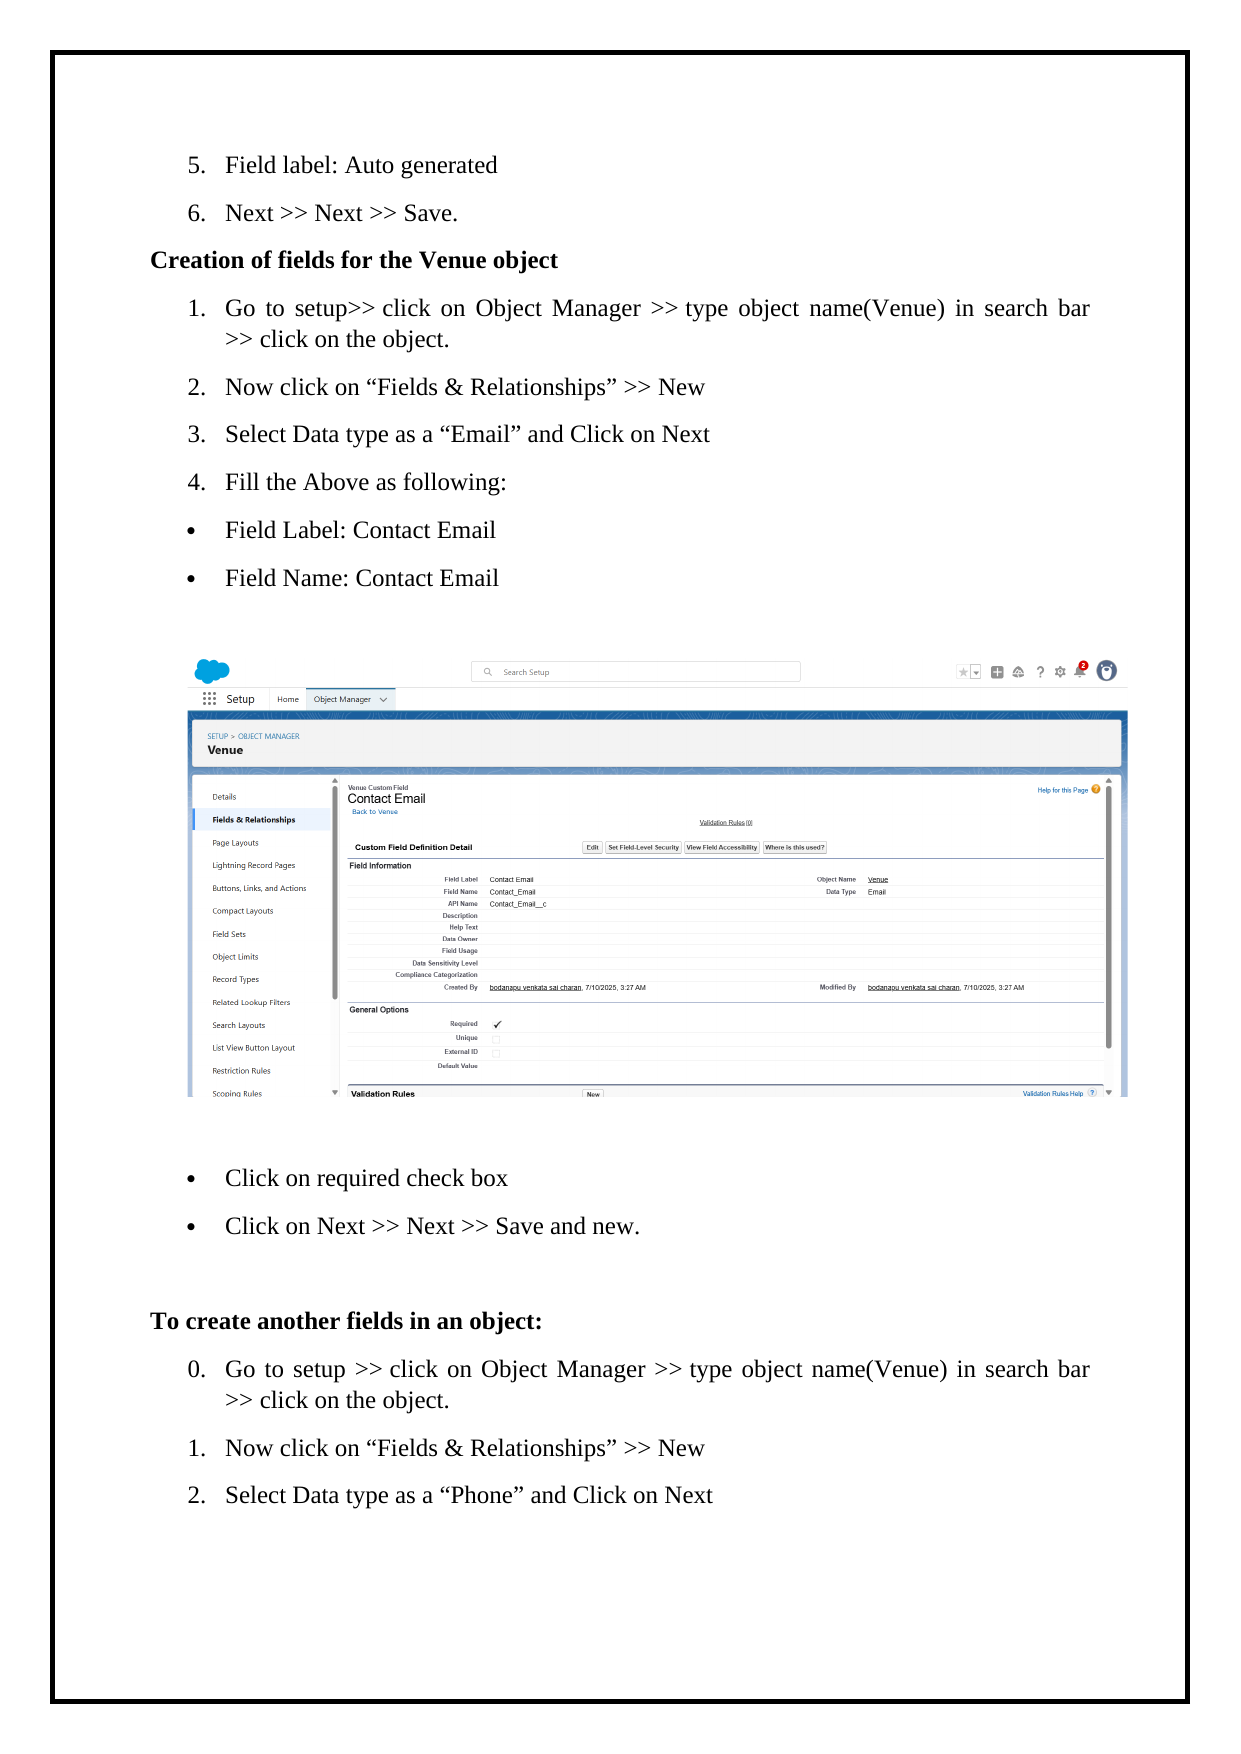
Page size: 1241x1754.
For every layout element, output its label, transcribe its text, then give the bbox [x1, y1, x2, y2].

list Now click on “Fields & Relationships” >> New [187, 372, 1090, 401]
text To create another fields in an object: [150, 1306, 1090, 1335]
list Field Label: Contact Email [187, 515, 1090, 544]
picture [187, 658, 1128, 1097]
list Go to setup >> click on Object Manager >> type object name(Venue) in search bar >> click on the object. [187, 1354, 1090, 1414]
list Field Name: Contact Email [187, 563, 1090, 591]
list Click on Next >> Next >> Save and new. [187, 1211, 1090, 1239]
list Go to setup>> click on Object Manager >> type object name(Venue) in search bar >> click on the object. [187, 293, 1090, 353]
list Field label: Auto generated [187, 150, 1090, 179]
text Creation of fields for the Venue object [150, 245, 1090, 274]
list Fill the Above as following: [187, 467, 1090, 496]
list Now click on “Fields & Relationships” >> New [187, 1433, 1090, 1461]
list Next >> Next >> Save. [187, 198, 1090, 226]
list Select Data type as a “Phone” and Click on Next [187, 1480, 1090, 1509]
list Click on required check box [187, 1163, 1090, 1192]
list Select Data type as a “Email” and Click on Next [187, 419, 1090, 448]
